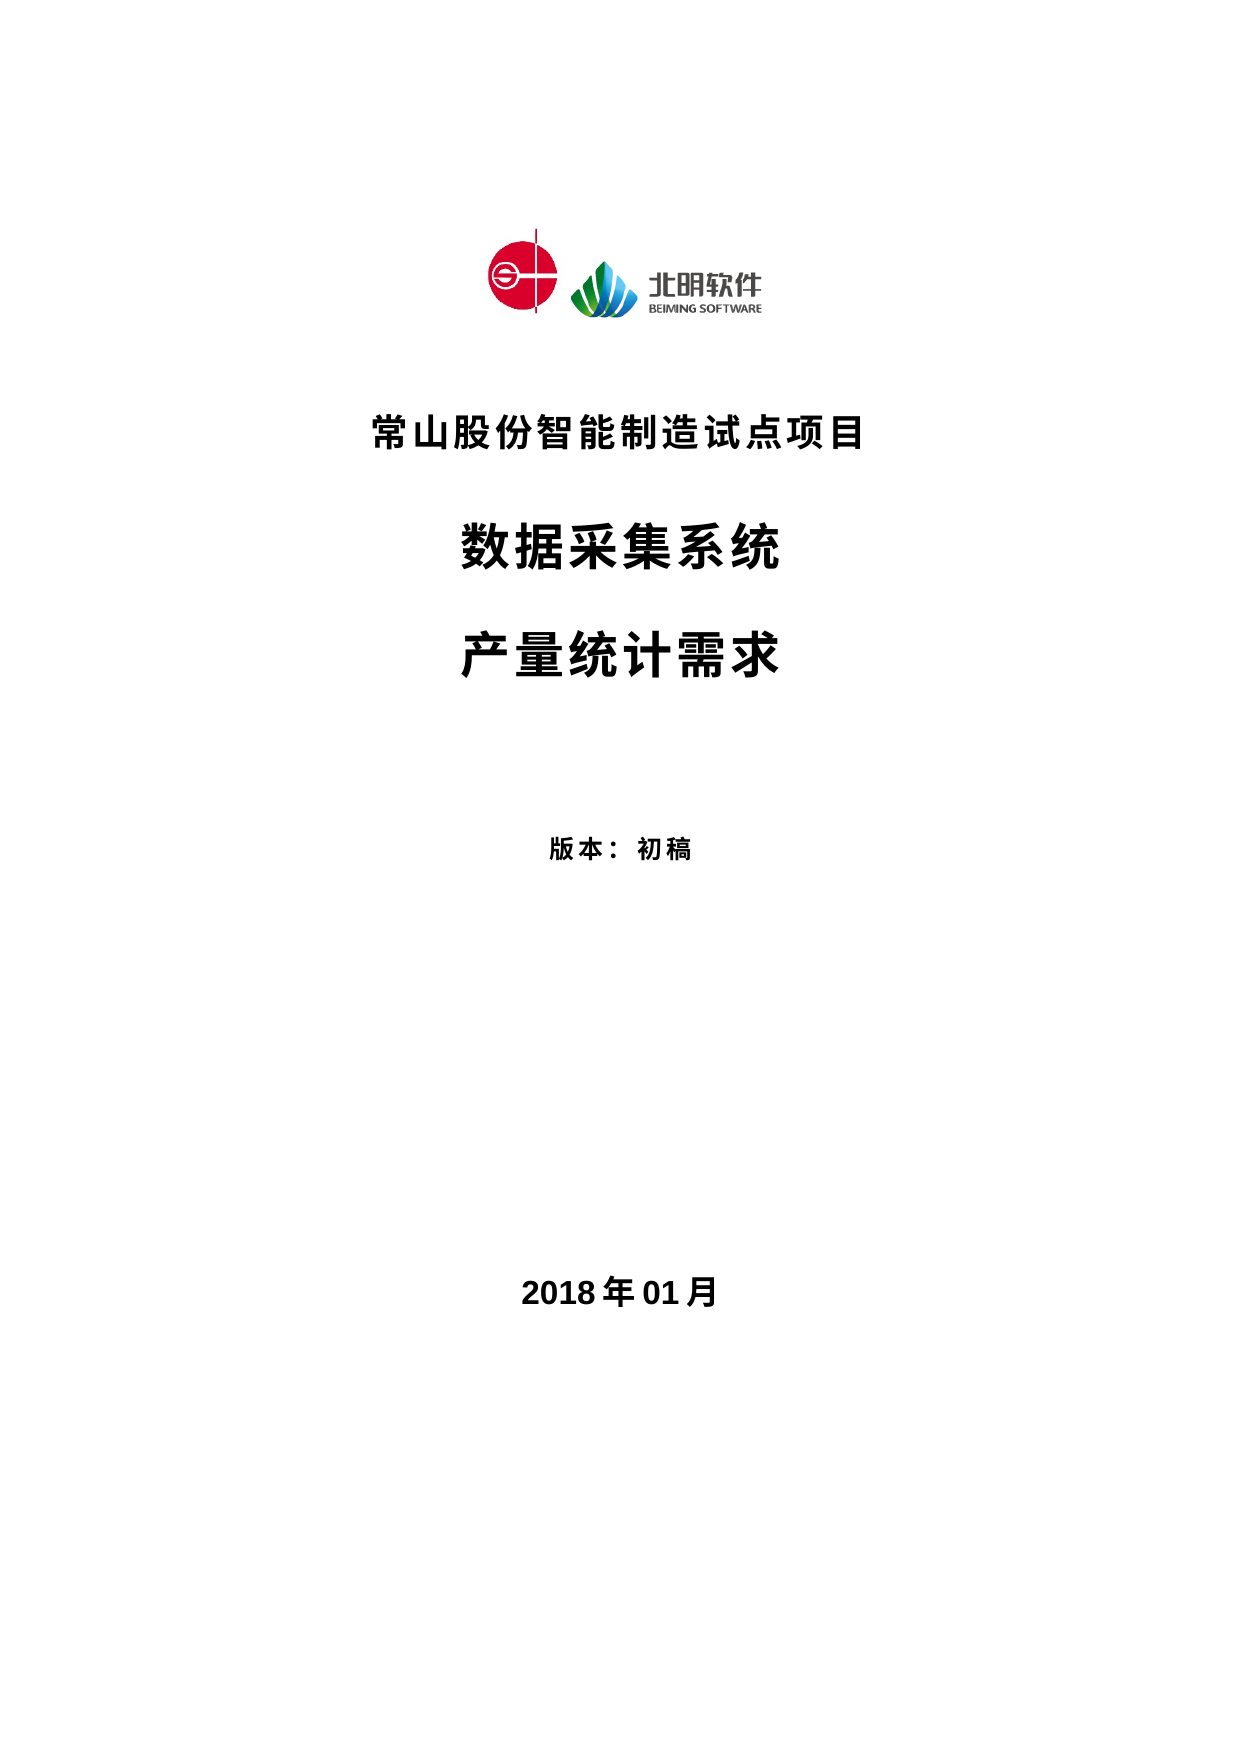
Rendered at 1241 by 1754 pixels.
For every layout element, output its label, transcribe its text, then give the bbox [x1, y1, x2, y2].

text 产量统计需求 [118, 616, 1122, 688]
text 常山股份智能制造试点项目 [118, 403, 1122, 495]
picture [571, 261, 762, 318]
text 2018年01月 [118, 1266, 1122, 1314]
picture [478, 223, 566, 318]
text 数据采集系统 [118, 507, 1122, 580]
text 版本：初稿 [118, 830, 1122, 866]
